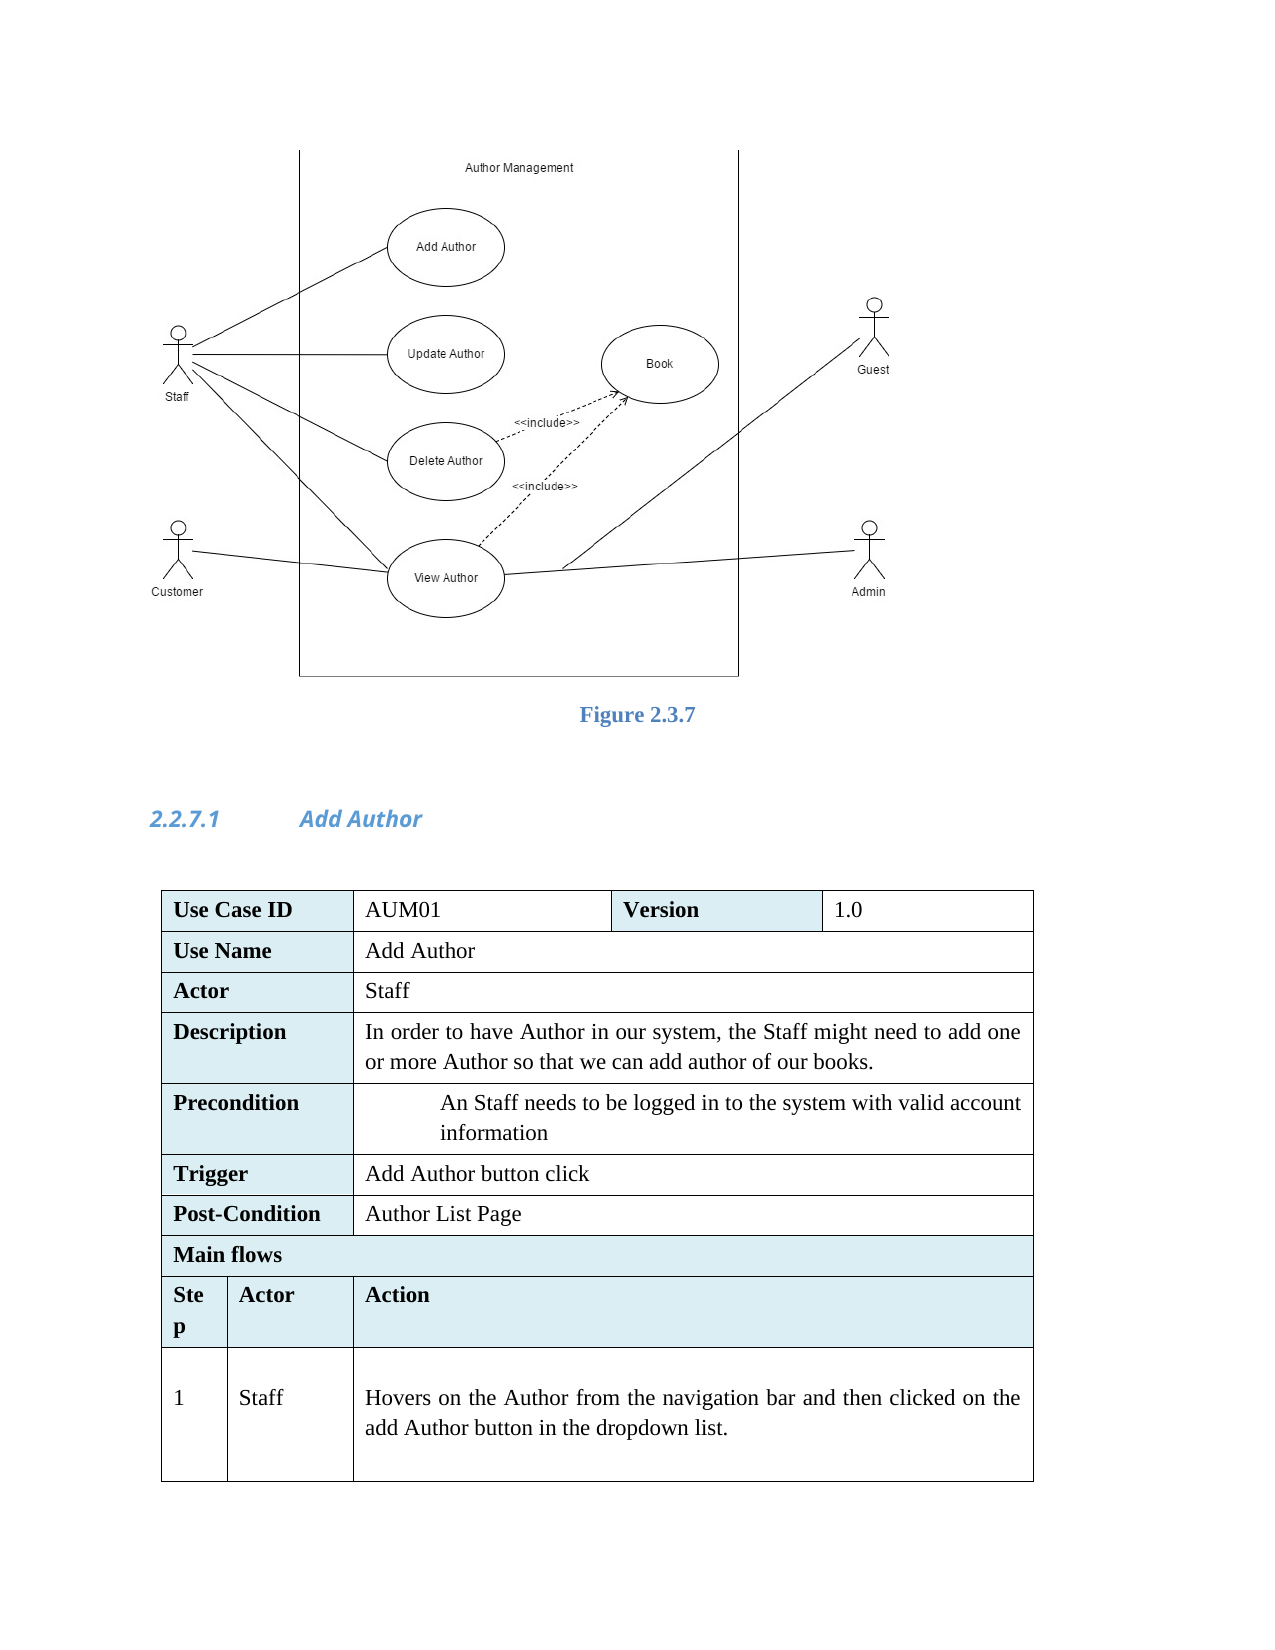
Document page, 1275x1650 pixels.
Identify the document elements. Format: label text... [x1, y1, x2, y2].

text Figure 2.3.7 [150, 701, 1125, 728]
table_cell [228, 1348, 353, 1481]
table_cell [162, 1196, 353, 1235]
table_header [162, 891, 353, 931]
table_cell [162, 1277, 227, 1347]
subtitle Add Author [150, 803, 1125, 834]
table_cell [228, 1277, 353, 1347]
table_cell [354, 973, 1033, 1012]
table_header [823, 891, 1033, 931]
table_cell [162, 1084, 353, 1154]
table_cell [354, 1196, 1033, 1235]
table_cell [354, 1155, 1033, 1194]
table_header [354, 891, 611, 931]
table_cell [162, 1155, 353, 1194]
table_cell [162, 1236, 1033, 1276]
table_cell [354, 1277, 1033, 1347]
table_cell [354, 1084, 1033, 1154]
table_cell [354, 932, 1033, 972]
picture [150, 150, 889, 677]
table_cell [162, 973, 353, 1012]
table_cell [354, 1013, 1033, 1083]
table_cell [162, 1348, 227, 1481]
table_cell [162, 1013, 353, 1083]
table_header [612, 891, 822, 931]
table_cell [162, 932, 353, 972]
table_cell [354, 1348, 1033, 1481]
